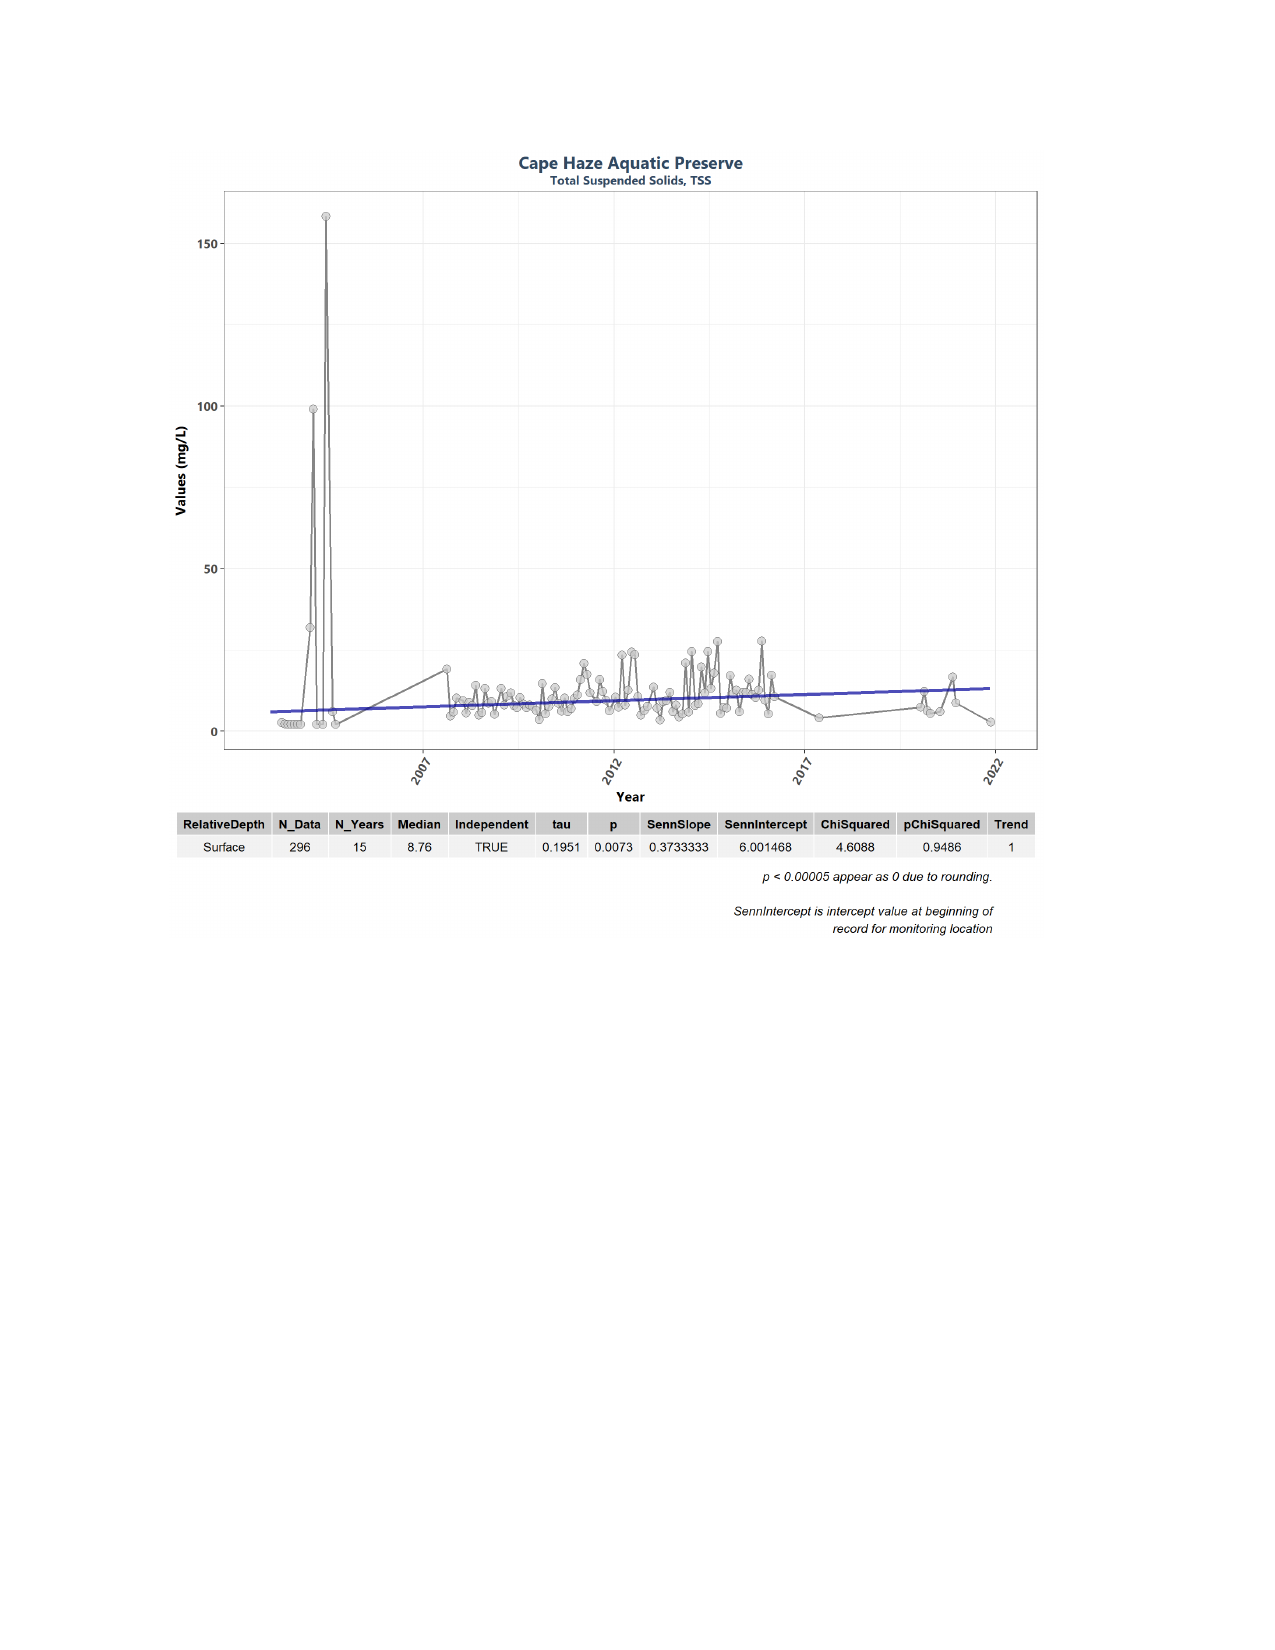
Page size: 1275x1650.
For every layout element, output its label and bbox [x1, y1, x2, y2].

picture [168, 150, 1044, 938]
